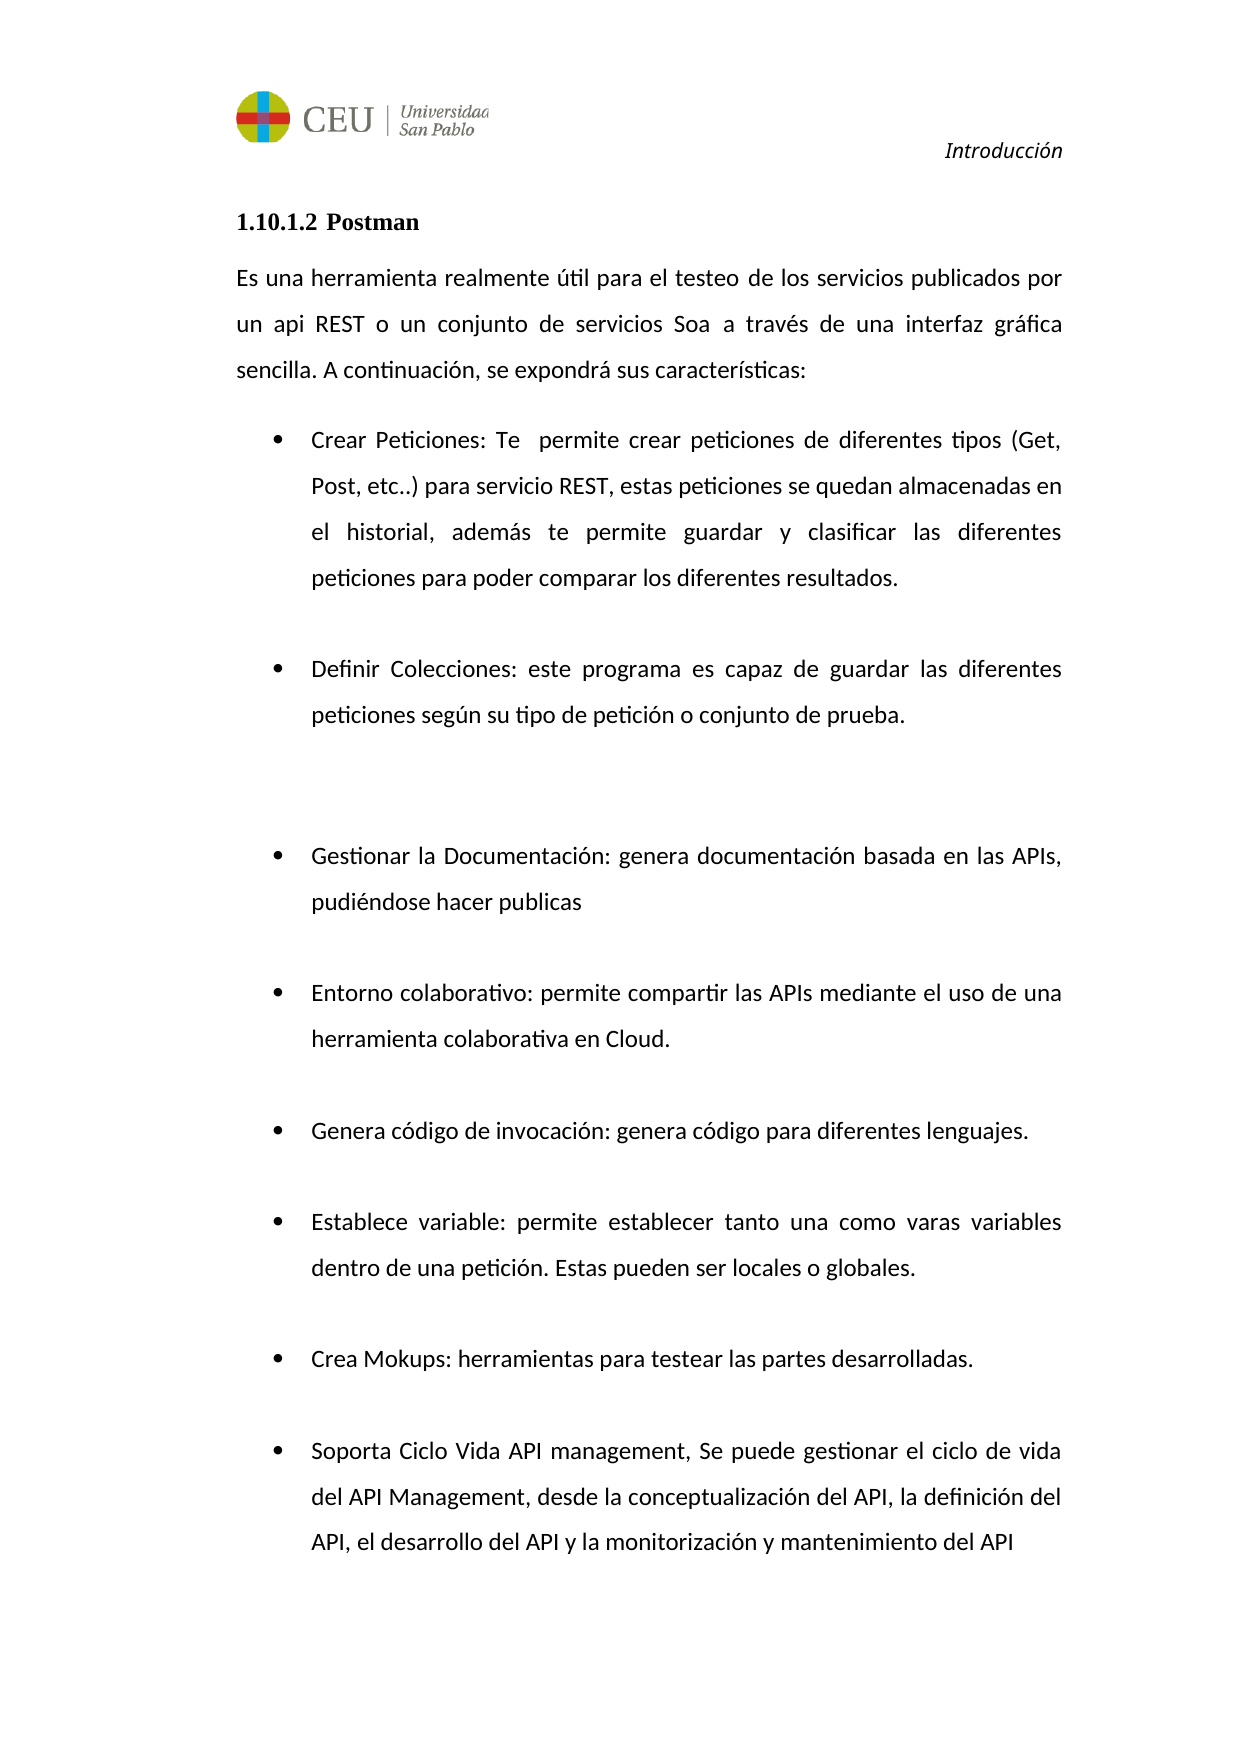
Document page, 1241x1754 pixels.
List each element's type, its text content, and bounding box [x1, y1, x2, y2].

picture [235, 89, 489, 143]
list Genera código de invocación: genera código para diferentes lenguajes. [274, 1115, 1063, 1145]
list Entorno colaborativo: permite compartir las APIs mediante el uso de una herramienta colaborativa en Cloud. [274, 978, 1063, 1054]
list Crear Peticiones: Te permite crear peticiones de diferentes tipos (Get, Post, etc..) para servicio REST, estas peticiones se quedan almacenadas en el historial, además te permite guardar y clasificar las diferentes peticiones para poder comparar los diferentes resultados. [274, 424, 1063, 592]
text Es una herramienta realmente útil para el testeo de los servicios publicados por un api REST o un conjunto de servicios Soa a través de una interfaz gráfica sencilla. A continuación, se expondrá sus características: [236, 262, 1063, 384]
subtitle Postman [236, 207, 1063, 236]
list Crea Mokups: herramientas para testear las partes desarrolladas. [274, 1343, 1063, 1374]
list Definir Colecciones: este programa es capaz de guardar las diferentes peticiones según su tipo de petición o conjunto de prueba. [274, 653, 1063, 729]
list Soporta Ciclo Vida API management, Se puede gestionar el ciclo de vida del API Management, desde la conceptualización del API, la definición del API, el desarrollo del API y la monitorización y mantenimiento del API [274, 1435, 1063, 1557]
list Establece variable: permite establecer tanto una como varas variables dentro de una petición. Estas pueden ser locales o globales. [274, 1206, 1063, 1282]
list Gestionar la Documentación: genera documentación basada en las APIs, pudiéndose hacer publicas [274, 840, 1063, 917]
